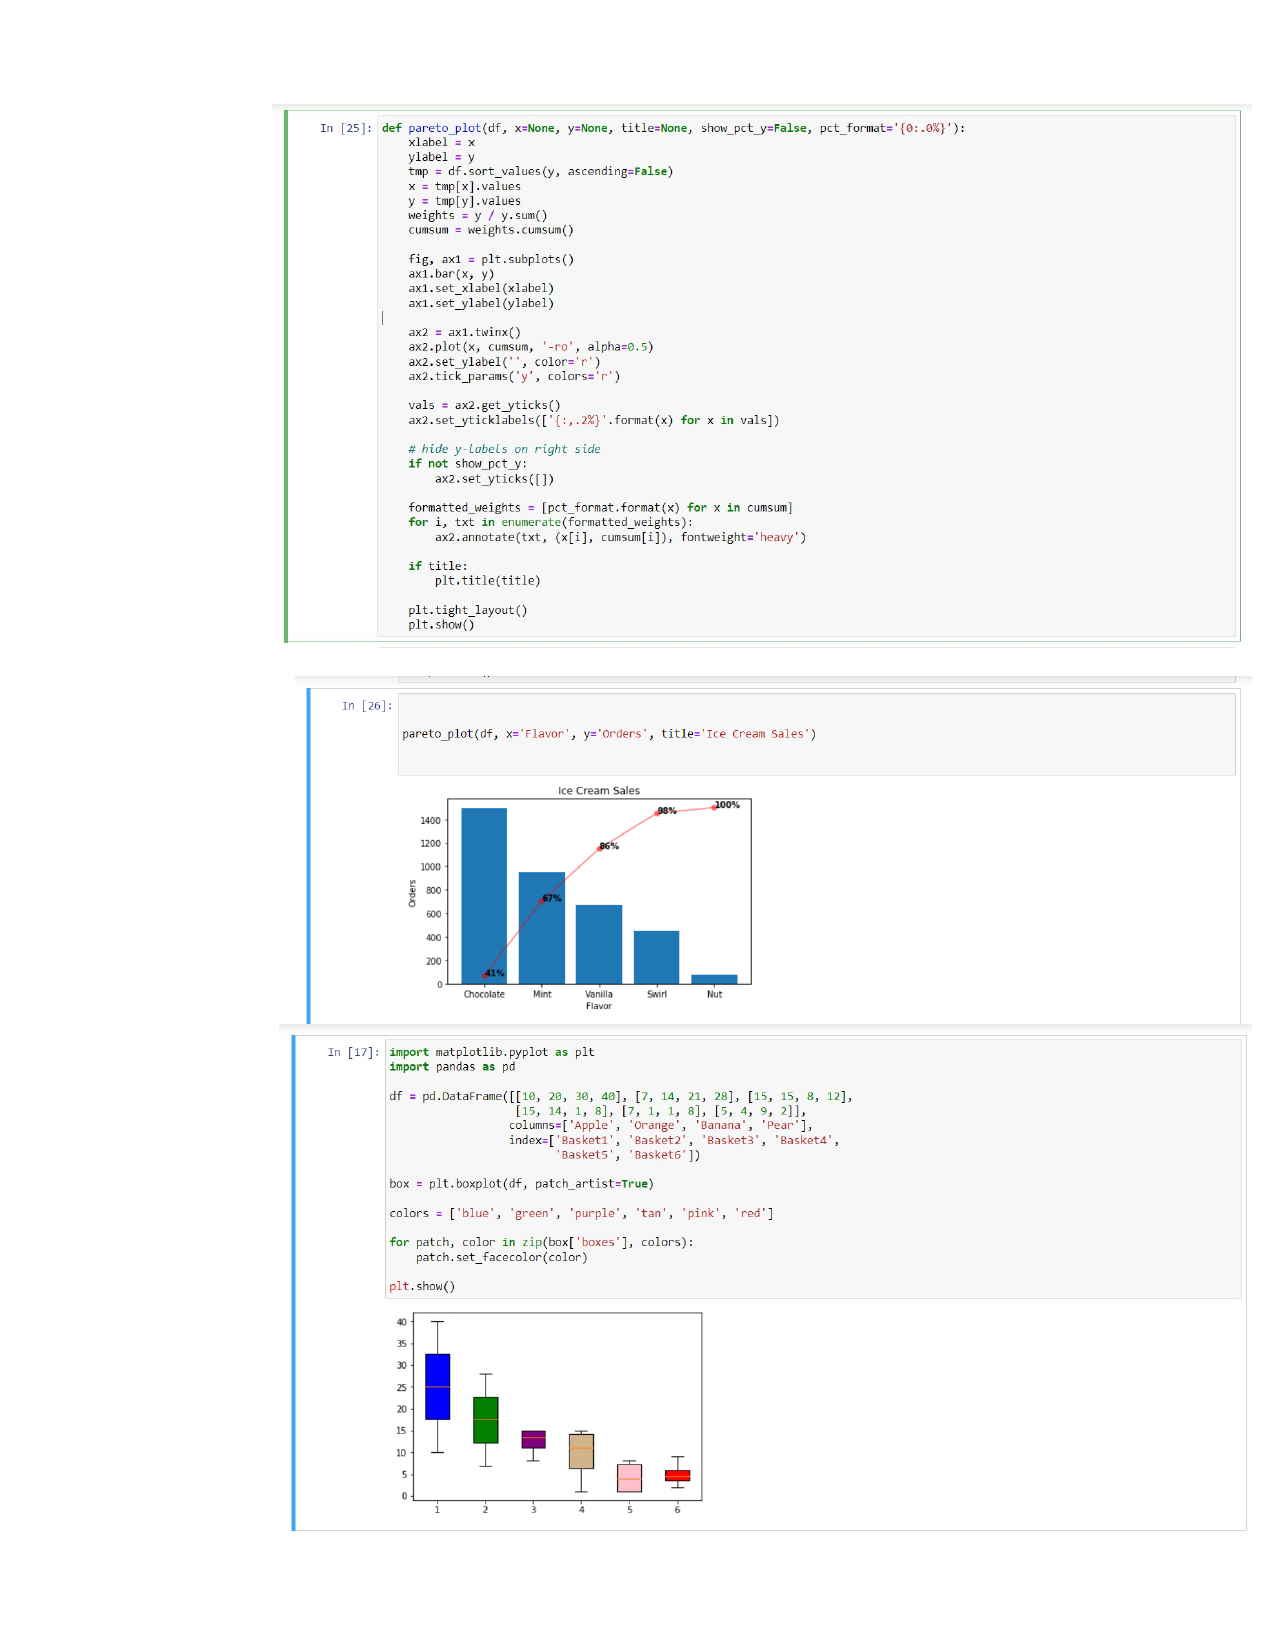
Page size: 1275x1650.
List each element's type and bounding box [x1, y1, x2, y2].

picture [278, 676, 1253, 1535]
picture [271, 104, 1253, 648]
